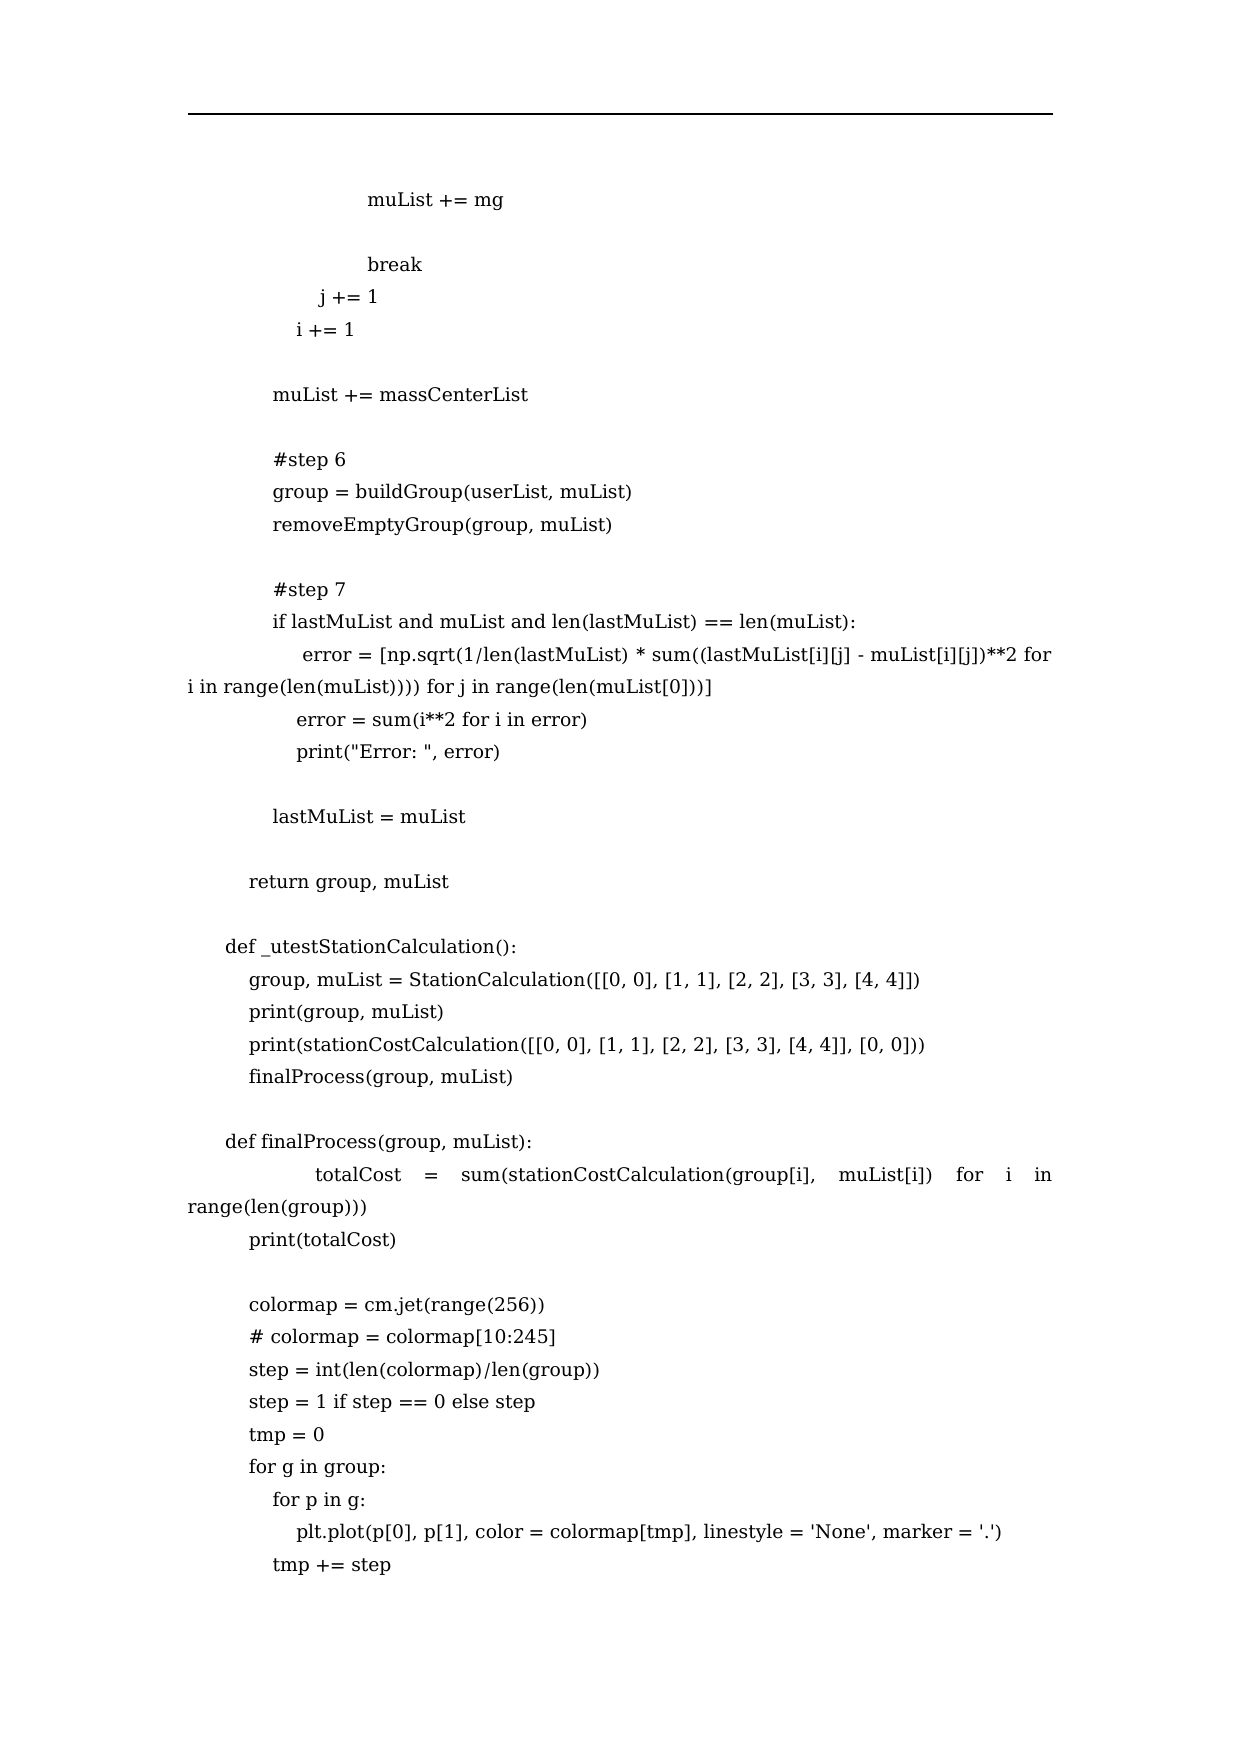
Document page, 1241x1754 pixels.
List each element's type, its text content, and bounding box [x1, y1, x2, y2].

text finalProcess(group, muList) [187, 1060, 1053, 1092]
text print(totalCost) [187, 1222, 1053, 1255]
text def _utestStationCalculation(): [187, 930, 1053, 962]
text if lastMuList and muList and len(lastMuList) == len(muList): [187, 605, 1053, 637]
text i += 1 [187, 312, 1053, 345]
text error = [np.sqrt(1/len(lastMuList) * sum((lastMuList[i][j] - muList[i][j])**2 for i in range(len(muList)))) for j in range(len(muList[0]))] [187, 637, 1053, 702]
text totalCost = sum(stationCostCalculation(group[i], muList[i]) for i in range(len(group))) [187, 1157, 1053, 1222]
text print(group, muList) [187, 995, 1053, 1027]
text plt.plot(p[0], p[1], color = colormap[tmp], linestyle = 'None', marker = '.') [187, 1515, 1053, 1547]
text group = buildGroup(userList, muList) [187, 475, 1053, 507]
text print("Error: ", error) [187, 735, 1053, 767]
text for g in group: [187, 1450, 1053, 1482]
text #step 6 [187, 442, 1053, 475]
text break [187, 247, 1053, 280]
text step = int(len(colormap)/len(group)) [187, 1352, 1053, 1385]
text muList += massCenterList [187, 377, 1053, 410]
text group, muList = StationCalculation([[0, 0], [1, 1], [2, 2], [3, 3], [4, 4]]) [187, 962, 1053, 995]
text step = 1 if step == 0 else step [187, 1385, 1053, 1417]
text return group, muList [187, 865, 1053, 897]
text # colormap = colormap[10:245] [187, 1320, 1053, 1352]
text colormap = cm.jet(range(256)) [187, 1287, 1053, 1320]
text error = sum(i**2 for i in error) [187, 702, 1053, 735]
text muList += mg [187, 182, 1053, 215]
text #step 7 [187, 572, 1053, 605]
text tmp += step [187, 1547, 1053, 1580]
text removeEmptyGroup(group, muList) [187, 507, 1053, 540]
text j += 1 [187, 280, 1053, 312]
text lastMuList = muList [187, 800, 1053, 832]
text tmp = 0 [187, 1417, 1053, 1450]
text print(stationCostCalculation([[0, 0], [1, 1], [2, 2], [3, 3], [4, 4]], [0, 0])) [187, 1027, 1053, 1060]
text for p in g: [187, 1482, 1053, 1515]
text def finalProcess(group, muList): [187, 1125, 1053, 1157]
